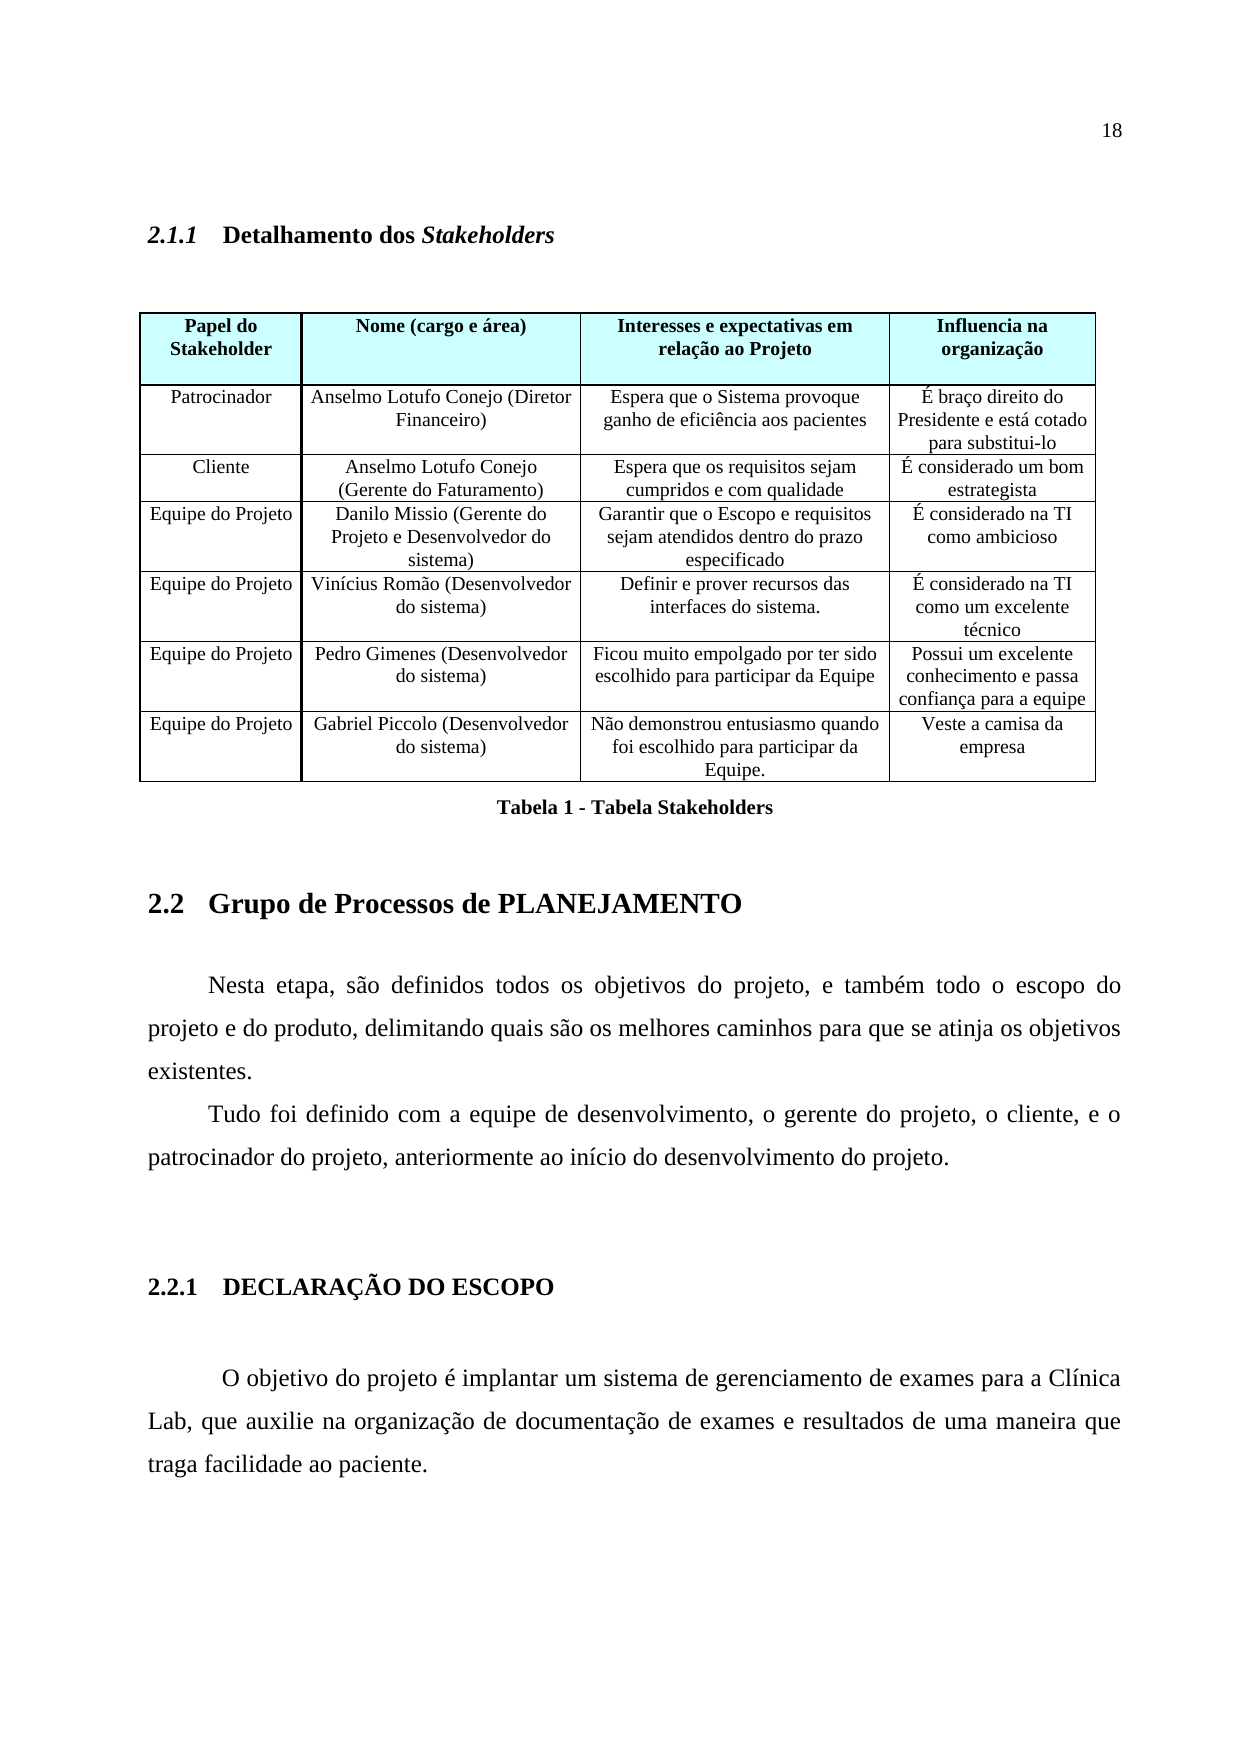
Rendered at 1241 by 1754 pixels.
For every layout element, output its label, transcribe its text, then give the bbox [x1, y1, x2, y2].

table_cell Patrocinador [141, 386, 300, 454]
table_header Interesses e expectativas em relação ao Projeto [581, 314, 889, 383]
table_cell Não demonstrou entusiasmo quando foi escolhido para participar da Equipe. [581, 712, 889, 781]
table_cell Espera que o Sistema provoque ganho de eficiência aos pacientes [581, 386, 889, 454]
table_cell Anselmo Lotufo Conejo (Diretor Financeiro) [303, 386, 580, 454]
table_cell Definir e prover recursos das interfaces do sistema. [581, 572, 889, 641]
table_cell Pedro Gimenes (Desenvolvedor do sistema) [303, 642, 580, 711]
text Tabela 1 - Tabela Stakeholders [148, 795, 1122, 819]
table_cell É considerado na TI como ambicioso [890, 502, 1095, 571]
table_cell Equipe do Projeto [141, 712, 300, 781]
table_cell Equipe do Projeto [141, 642, 300, 711]
text Tudo foi definido com a equipe de desenvolvimento, o gerente do projeto, o cliente, e o patrocinador do projeto, anteriormente ao início do desenvolvimento do projeto. [148, 1099, 1122, 1171]
table_cell Equipe do Projeto [141, 572, 300, 641]
table_cell Espera que os requisitos sejam cumpridos e com qualidade [581, 455, 889, 501]
subtitle Detalhamento dos Stakeholders [148, 220, 1122, 249]
table_header Nome (cargo e área) [303, 314, 580, 383]
subtitle Grupo de Processos de PLANEJAMENTO [148, 886, 1122, 920]
table_header Influencia na organização [890, 314, 1095, 383]
table_cell Garantir que o Escopo e requisitos sejam atendidos dentro do prazo especificado [581, 502, 889, 571]
table_cell Equipe do Projeto [141, 502, 300, 571]
table_cell Possui um excelente conhecimento e passa confiança para a equipe [890, 642, 1095, 711]
table_cell Ficou muito empolgado por ter sido escolhido para participar da Equipe [581, 642, 889, 711]
table_cell Danilo Missio (Gerente do Projeto e Desenvolvedor do sistema) [303, 502, 580, 571]
table_cell Veste a camisa da empresa [890, 712, 1095, 781]
table_cell Anselmo Lotufo Conejo (Gerente do Faturamento) [303, 455, 580, 501]
table_cell Vinícius Romão (Desenvolvedor do sistema) [303, 572, 580, 641]
text O objetivo do projeto é implantar um sistema de gerenciamento de exames para a Clínica Lab, que auxilie na organização de documentação de exames e resultados de uma maneira que traga facilidade ao paciente. [148, 1363, 1122, 1478]
table_header Papel do Stakeholder [141, 314, 300, 383]
table_cell Gabriel Piccolo (Desenvolvedor do sistema) [303, 712, 580, 781]
text Nesta etapa, são definidos todos os objetivos do projeto, e também todo o escopo do projeto e do produto, delimitando quais são os melhores caminhos para que se atinja os objetivos existentes. [148, 970, 1122, 1085]
table_cell É braço direito do Presidente e está cotado para substitui-lo [890, 386, 1095, 454]
table_cell É considerado na TI como um excelente técnico [890, 572, 1095, 641]
table_cell É considerado um bom estrategista [890, 455, 1095, 501]
table_cell Cliente [141, 455, 300, 501]
subtitle DECLARAÇÃO DO ESCOPO [148, 1272, 1122, 1301]
